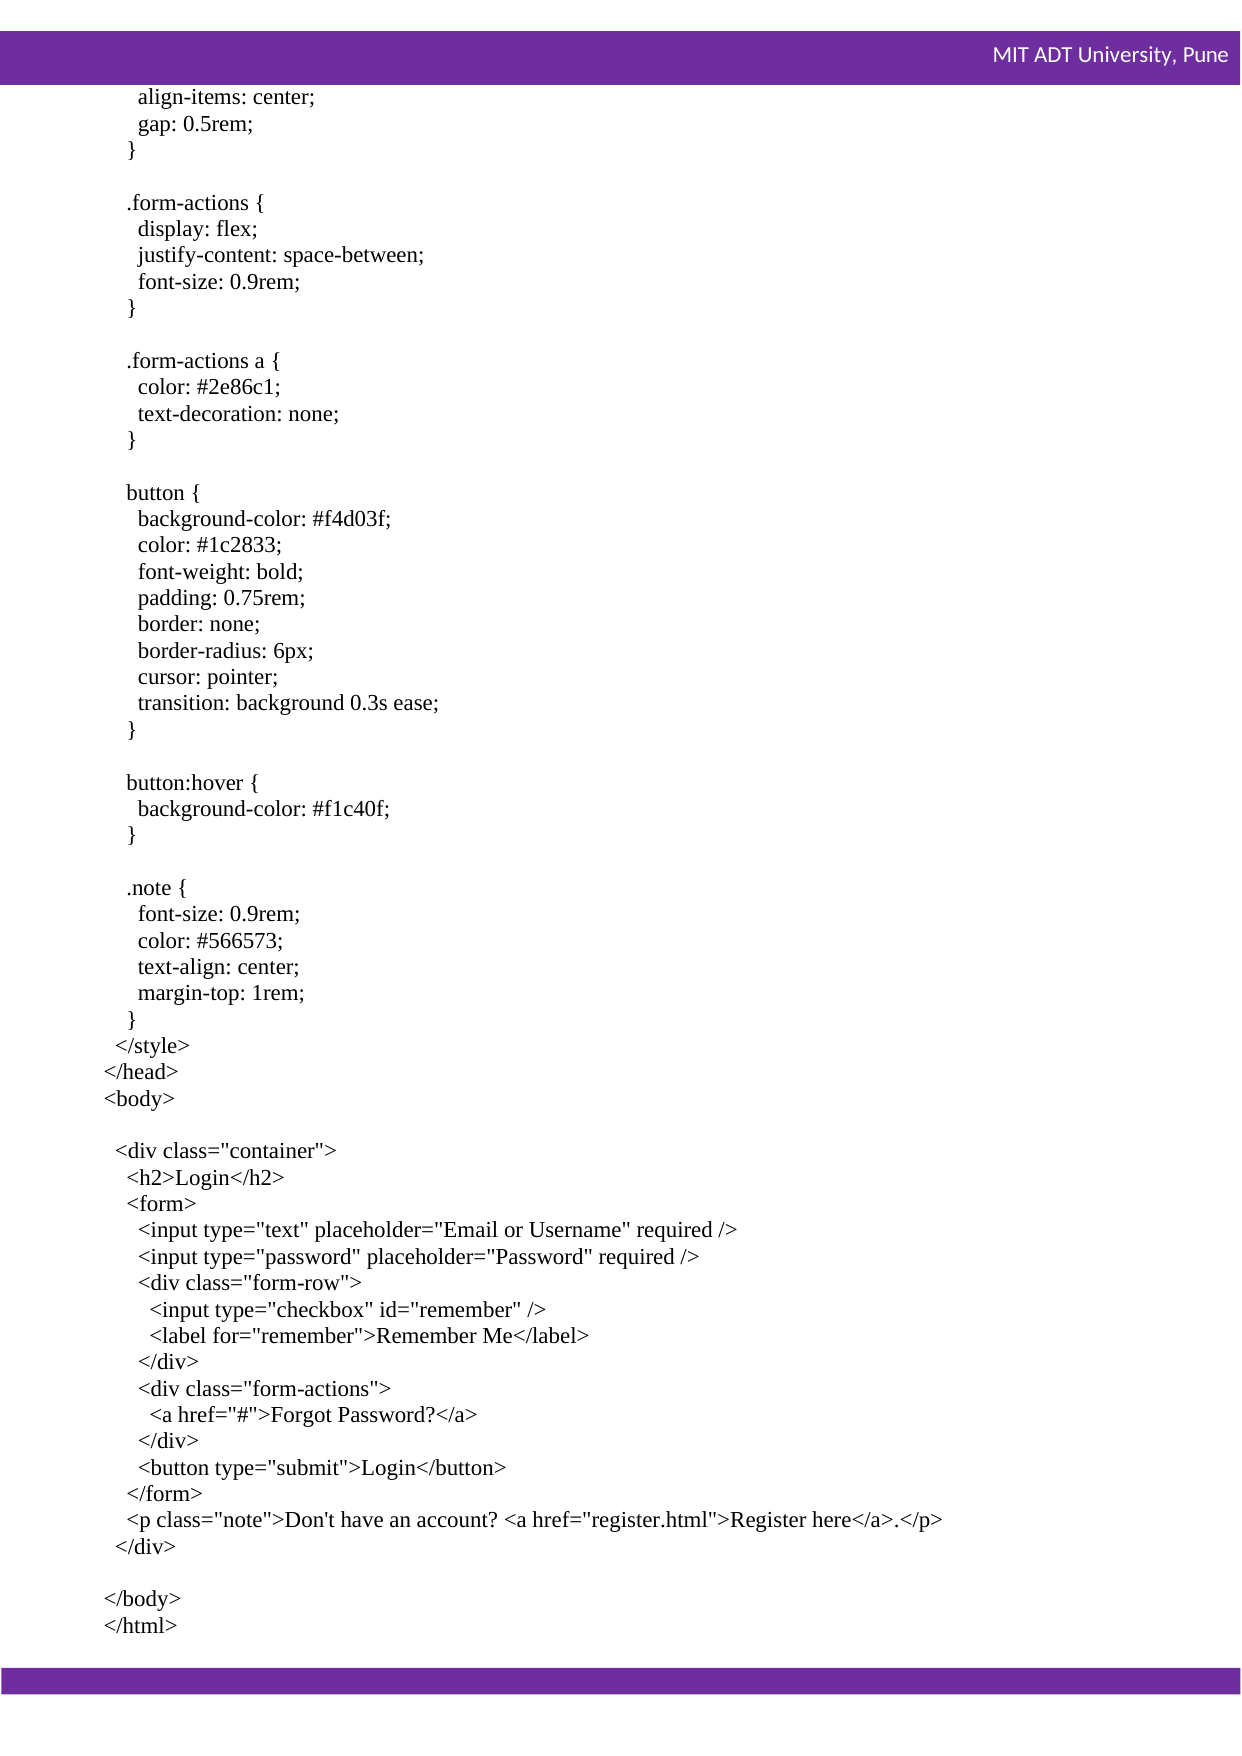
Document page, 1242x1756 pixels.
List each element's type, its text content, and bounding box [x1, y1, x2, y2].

text <a href="#">Forgot Password?</a> [103, 1401, 1212, 1427]
text font-weight: bold; [103, 558, 1212, 584]
text <h2>Login</h2> [103, 1164, 1212, 1190]
text text-align: center; [103, 953, 1212, 979]
text justify-content: space-between; [103, 241, 1212, 268]
text padding: 0.75rem; [103, 584, 1212, 610]
text <div class="form-row"> [103, 1269, 1212, 1296]
text <div class="container"> [103, 1137, 1212, 1164]
text </form> [103, 1480, 1212, 1506]
text .form-actions a { [103, 347, 1212, 373]
text border: none; [103, 610, 1212, 637]
text font-size: 0.9rem; [103, 268, 1212, 294]
text font-size: 0.9rem; [103, 900, 1212, 927]
text transition: background 0.3s ease; [103, 689, 1212, 716]
text } [103, 294, 1212, 321]
text } [103, 426, 1212, 452]
text cursor: pointer; [103, 663, 1212, 689]
text color: #566573; [103, 927, 1212, 953]
text </div> [103, 1533, 1212, 1559]
text gap: 0.5rem; [103, 110, 1212, 136]
text </head> [103, 1058, 1212, 1085]
text <button type="submit">Login</button> [103, 1454, 1212, 1480]
text <label for="remember">Remember Me</label> [103, 1322, 1212, 1348]
text } [103, 821, 1212, 848]
text } [103, 136, 1212, 162]
text margin-top: 1rem; [103, 979, 1212, 1006]
text <form> [103, 1190, 1212, 1217]
text </body> [103, 1586, 1212, 1612]
text .form-actions { [103, 189, 1212, 215]
text display: flex; [103, 215, 1212, 241]
text border-radius: 6px; [103, 637, 1212, 663]
text color: #1c2833; [103, 531, 1212, 558]
text <div class="form-actions"> [103, 1375, 1212, 1401]
text } [103, 1006, 1212, 1032]
text </div> [103, 1427, 1212, 1454]
text <input type="checkbox" id="remember" /> [103, 1296, 1212, 1322]
text <body> [103, 1085, 1212, 1111]
text .note { [103, 874, 1212, 900]
text align-items: center; [103, 83, 1212, 110]
text background-color: #f1c40f; [103, 795, 1212, 821]
text } [103, 716, 1212, 742]
text background-color: #f4d03f; [103, 505, 1212, 531]
text <input type="password" placeholder="Password" required /> [103, 1243, 1212, 1269]
text </style> [103, 1032, 1212, 1058]
text color: #2e86c1; [103, 373, 1212, 399]
text text-decoration: none; [103, 399, 1212, 426]
text button { [103, 479, 1212, 505]
text </html> [103, 1612, 1212, 1638]
text <p class="note">Don't have an account? <a href="register.html">Register here</a>.</p> [103, 1506, 1212, 1533]
text <input type="text" placeholder="Email or Username" required /> [103, 1217, 1212, 1243]
text </div> [103, 1348, 1212, 1375]
text button:hover { [103, 768, 1212, 795]
